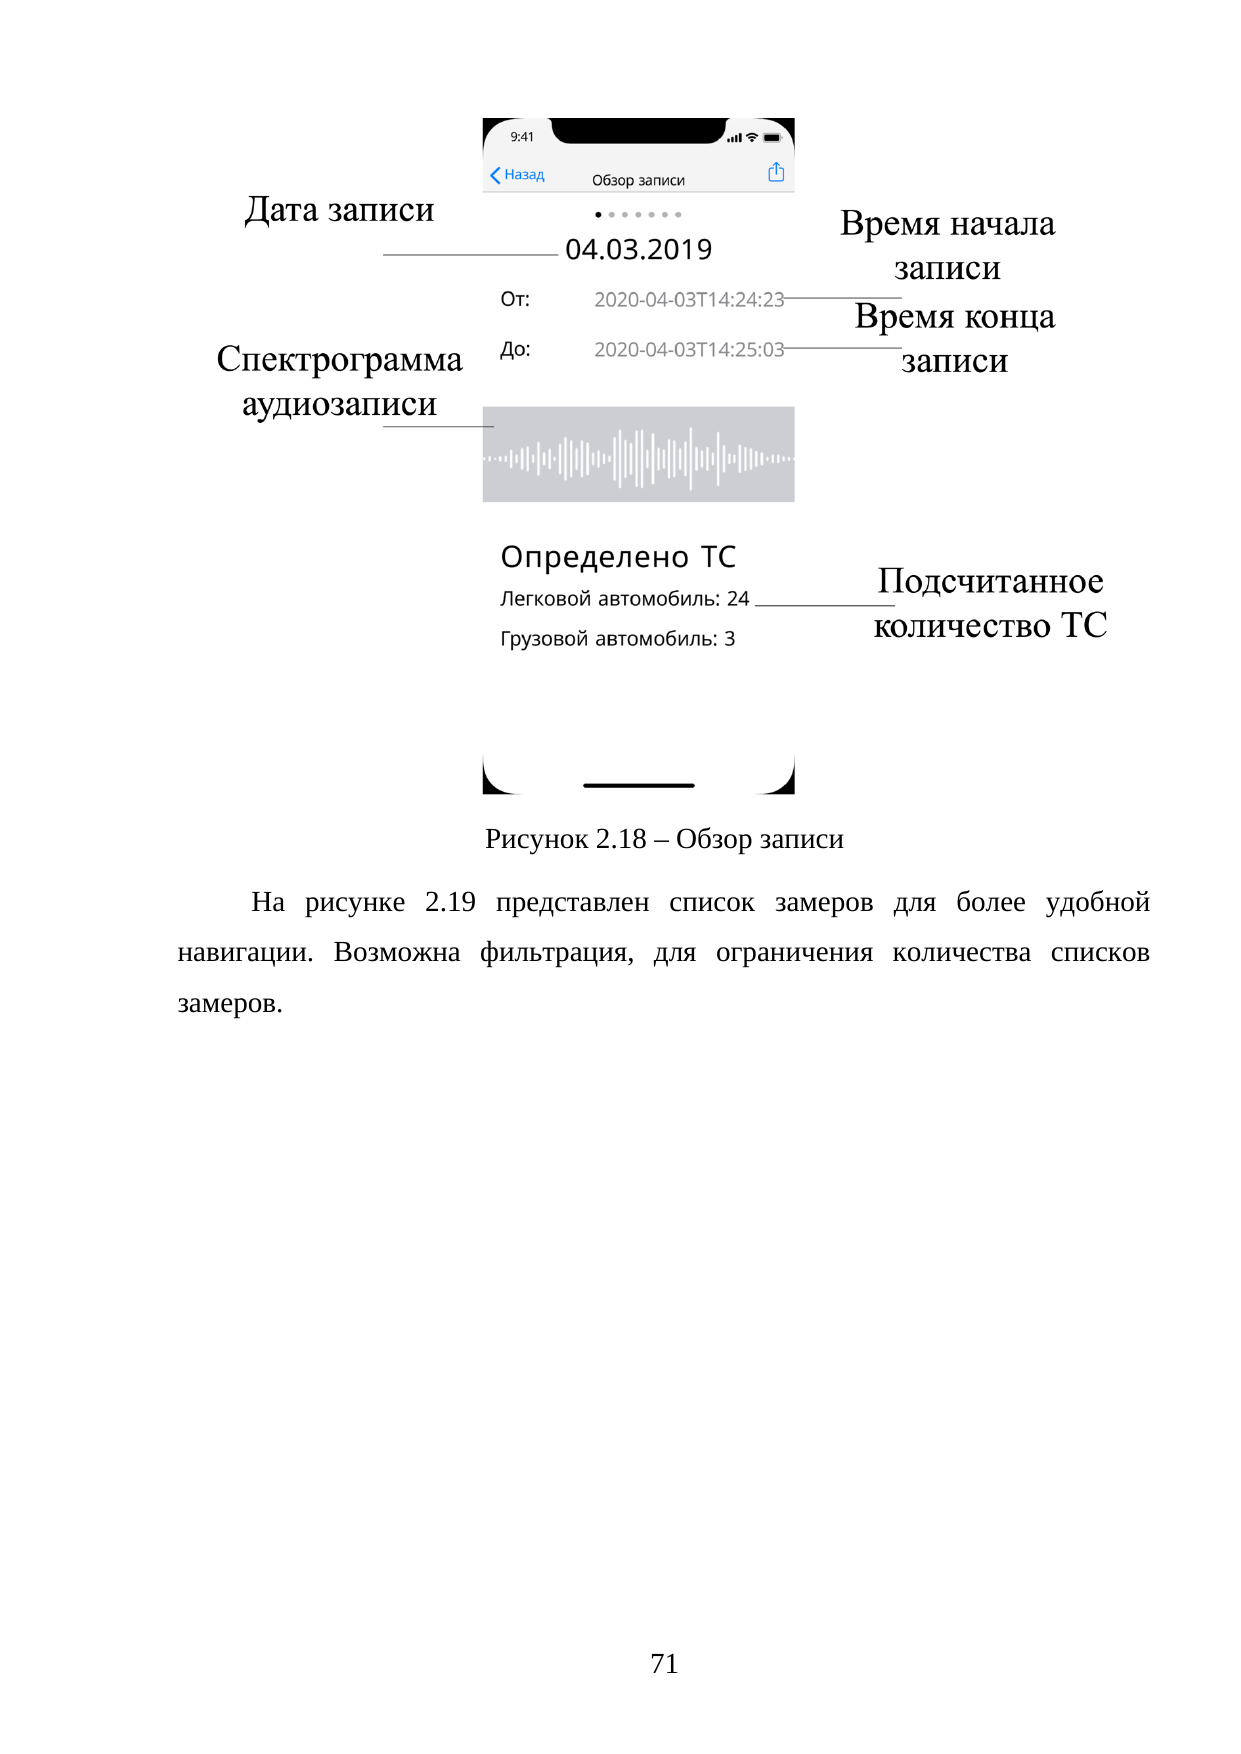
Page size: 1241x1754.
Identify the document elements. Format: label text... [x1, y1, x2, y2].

text На рисунке 2.19 представлен список замеров для более удобной навигации. Возможна фильтрация, для ограничения количества списков замеров. [177, 884, 1152, 1018]
picture [216, 118, 1113, 795]
text Рисунок 2.18 – Обзор записи [177, 821, 1152, 855]
